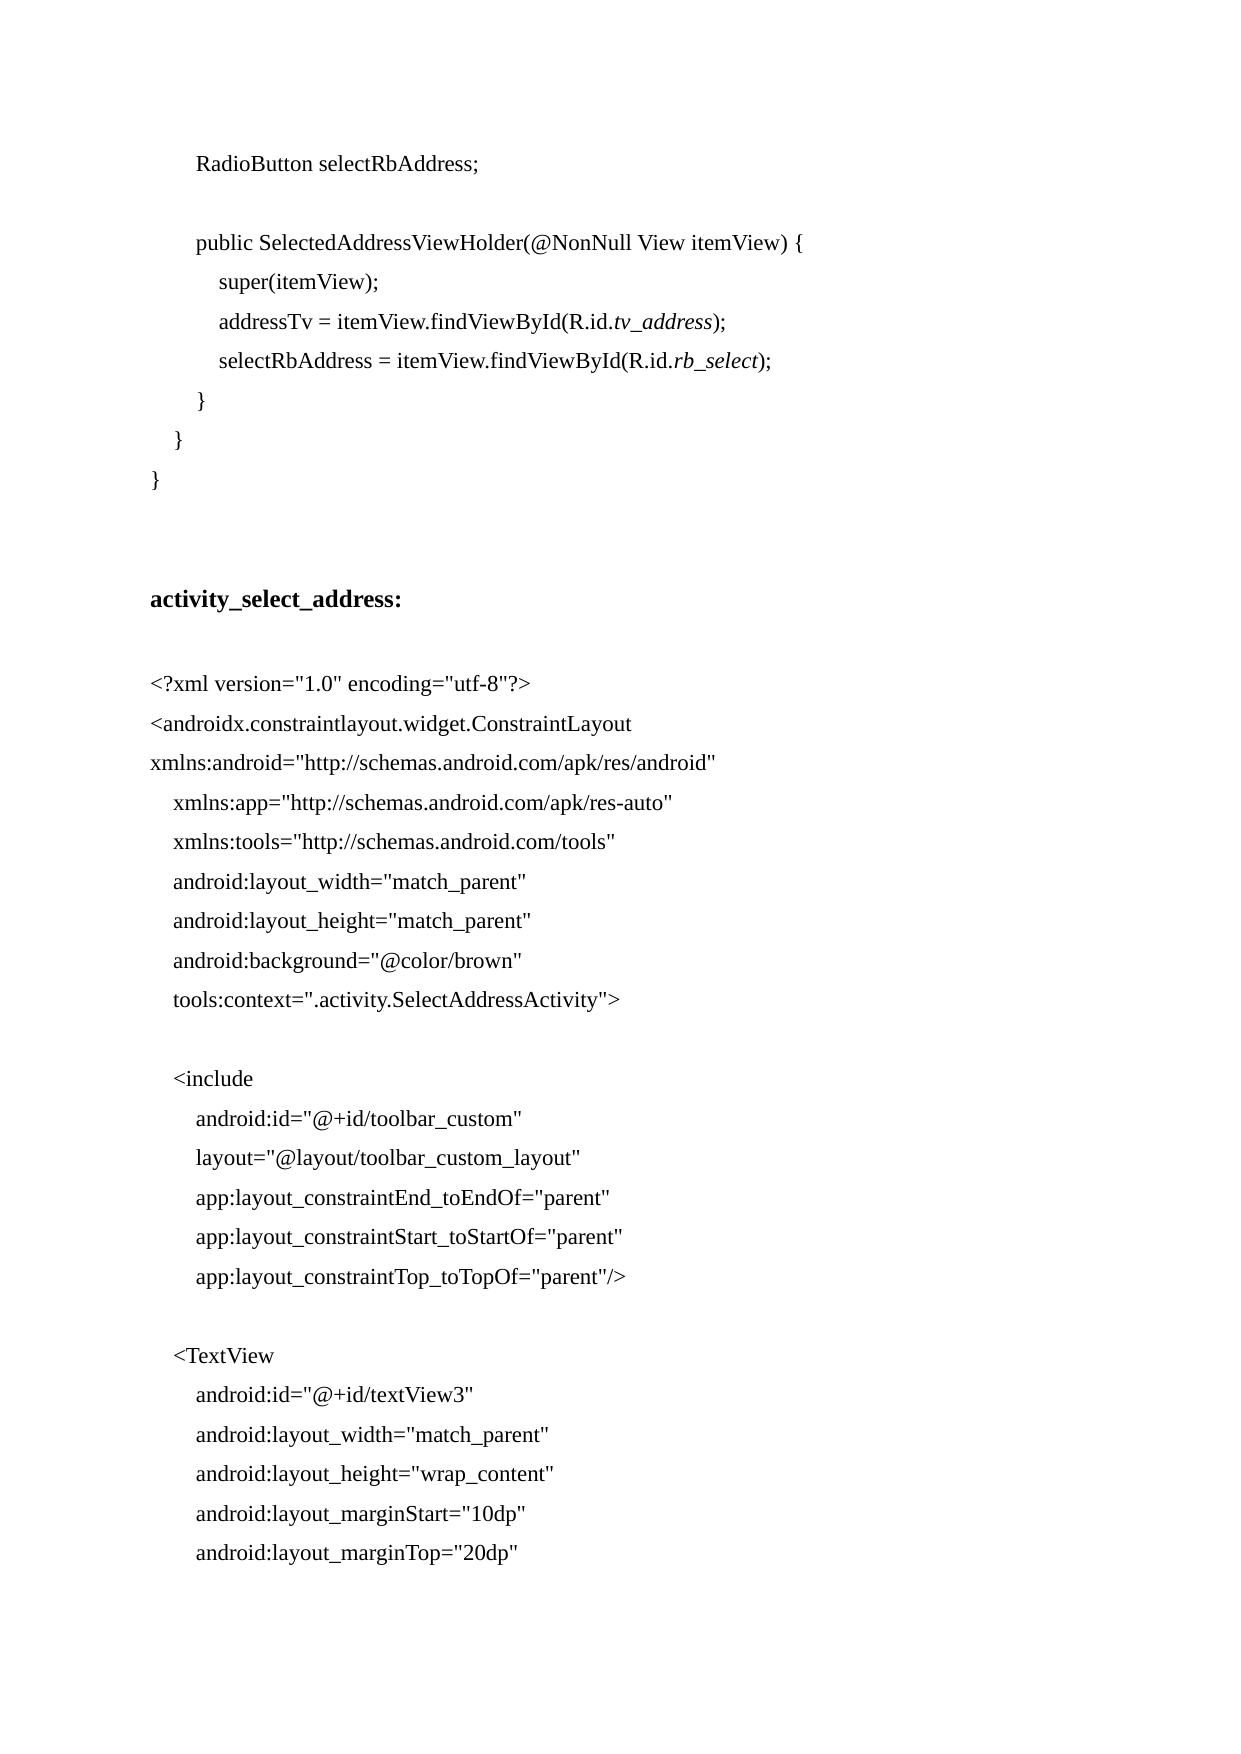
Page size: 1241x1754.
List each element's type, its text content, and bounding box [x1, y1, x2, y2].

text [150, 671, 1090, 1565]
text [150, 150, 1090, 492]
text activity_select_address: [150, 584, 1090, 613]
